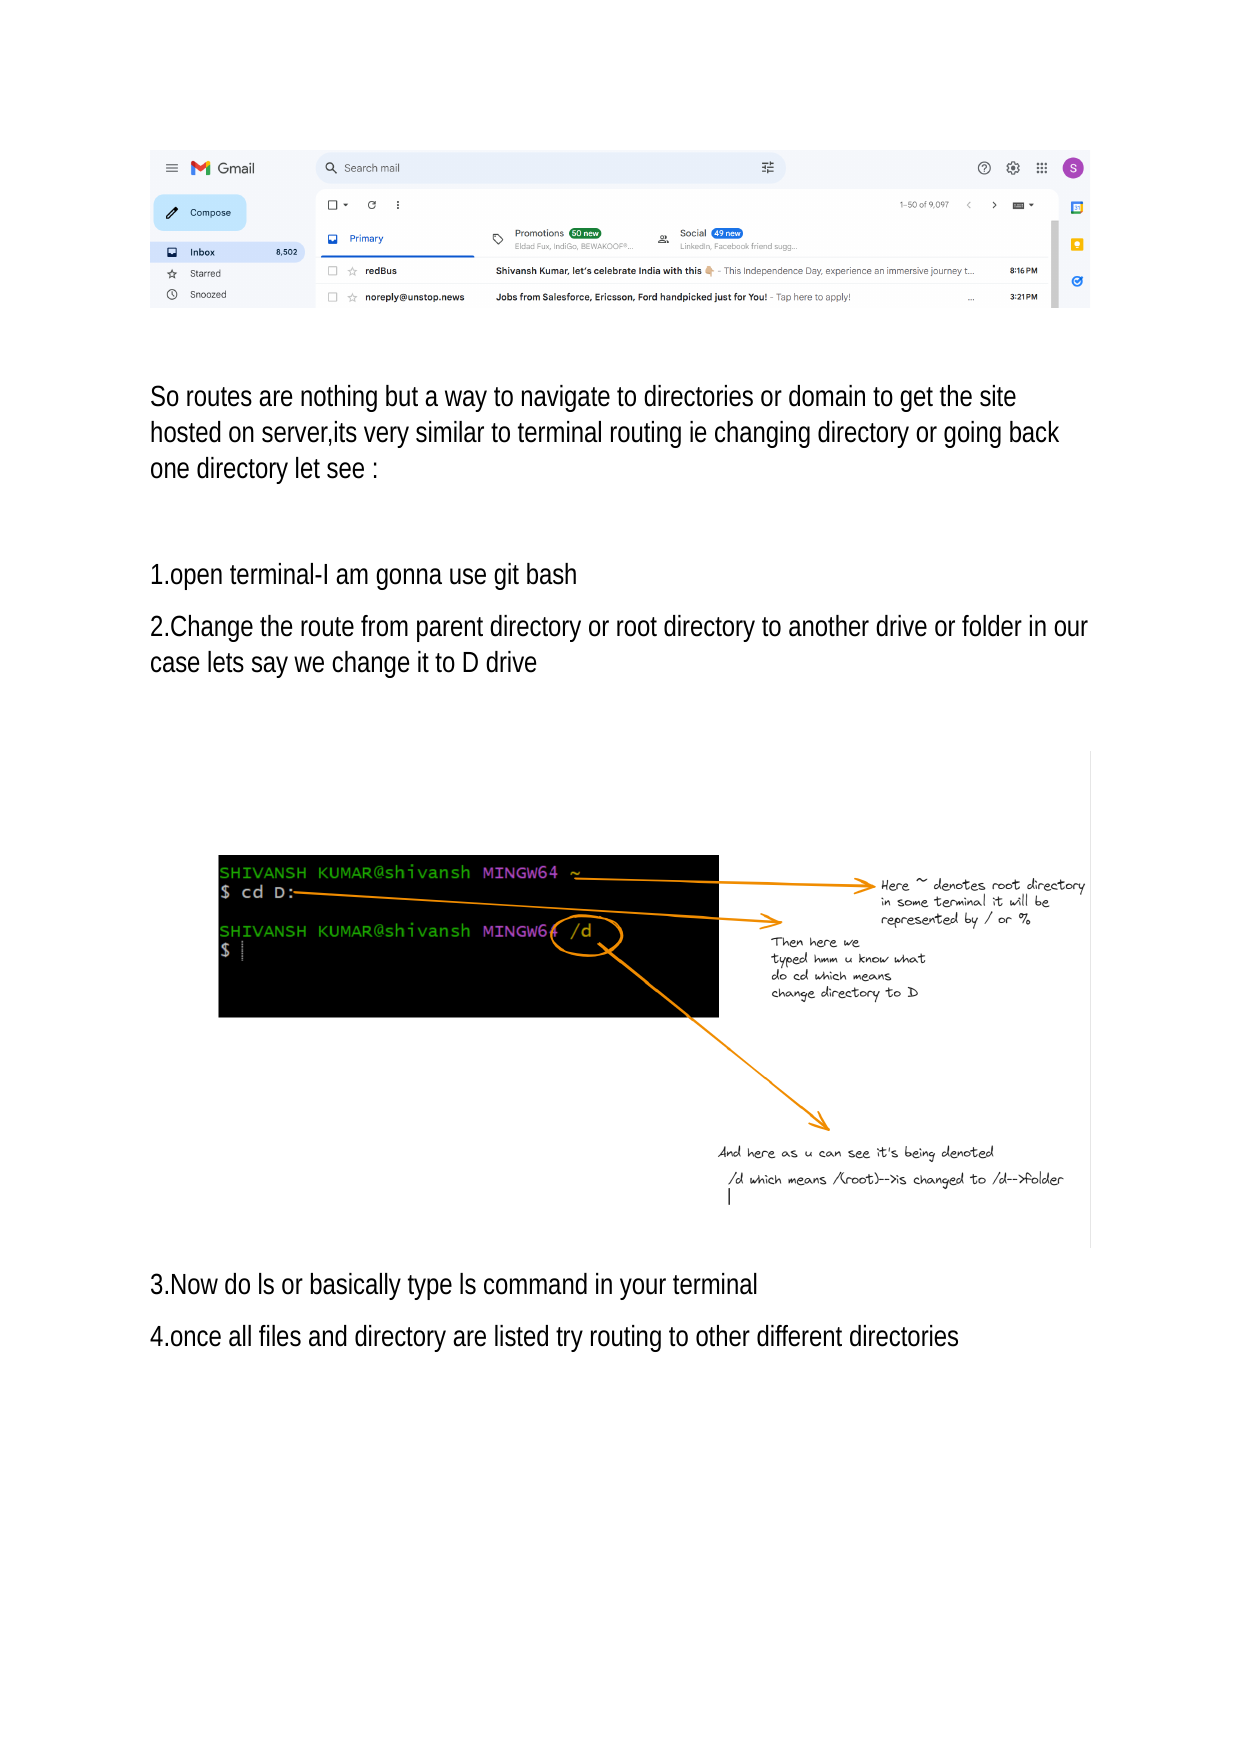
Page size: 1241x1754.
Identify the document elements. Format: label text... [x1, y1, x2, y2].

text 1.open terminal-I am gonna use git bash [150, 557, 1090, 590]
text So routes are nothing but a way to navigate to directories or domain to get the site hosted on server,its very similar to terminal routing ie changing directory or going back one directory let see : [150, 379, 1090, 485]
picture [150, 751, 1091, 1248]
text 3.Now do ls or basically type ls command in your terminal [150, 1267, 1090, 1300]
picture [150, 150, 1091, 308]
text 4.once all files and directory are listed try routing to other different directories [150, 1319, 1090, 1353]
text 2.Change the route from parent directory or root directory to another drive or folder in our case lets say we change it to D drive [150, 609, 1090, 679]
